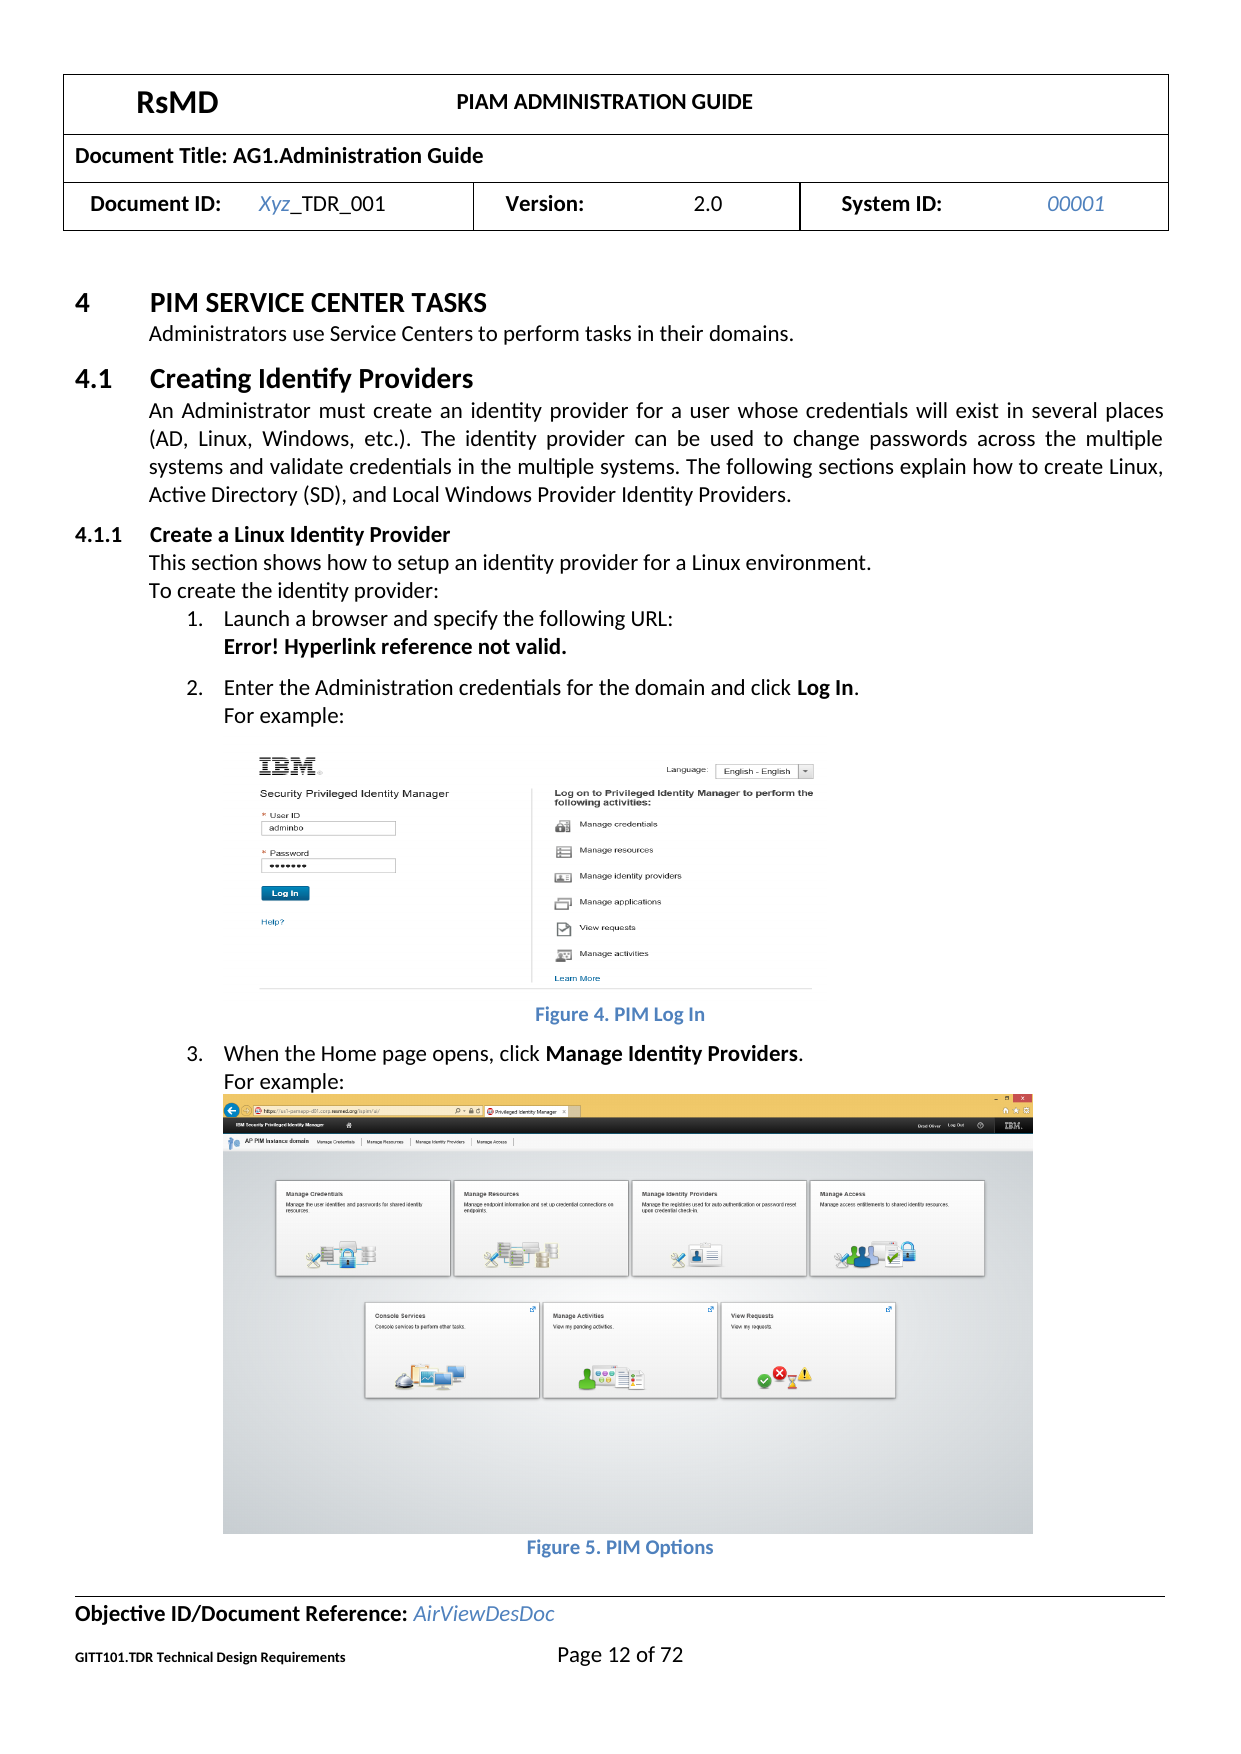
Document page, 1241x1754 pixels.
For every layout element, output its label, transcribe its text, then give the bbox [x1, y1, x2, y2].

list Launch a browser and specify the following URL: [186, 604, 1165, 632]
list Error! Hyperlink reference not valid. [223, 632, 1165, 660]
list Enter the Administration credentials for the domain and click Log In. [186, 673, 1165, 701]
list For example: [223, 1067, 1165, 1095]
text Administrators use Service Centers to perform tasks in their domains. [149, 319, 1165, 348]
text Figure 4. PIM Log In [75, 1001, 1165, 1026]
text This section shows how to setup an identity provider for a Linux environment. [148, 548, 1165, 576]
subtitle Creating Identify Providers [75, 360, 1165, 396]
list For example: [223, 701, 1165, 729]
subtitle PIM SERVICE CENTER TASKS [75, 284, 1165, 319]
list When the Home page opens, click Manage Identity Providers. [186, 1039, 1165, 1067]
subtitle Create a Linux Identity Provider [75, 520, 1165, 548]
text To create the identity provider: [148, 576, 1165, 604]
picture [223, 1094, 1033, 1534]
text Figure 5. PIM Options [75, 1534, 1165, 1559]
picture [223, 728, 827, 1001]
text An Administrator must create an identity provider for a user whose credentials will exist in several places (AD, Linux, Windows, etc.). The identity provider can be used to change passwords across the multiple systems and validate credentials in the multiple systems. The following sections explain how to create Linux, Active Directory (SD), and Local Windows Provider Identity Providers. [148, 396, 1165, 508]
